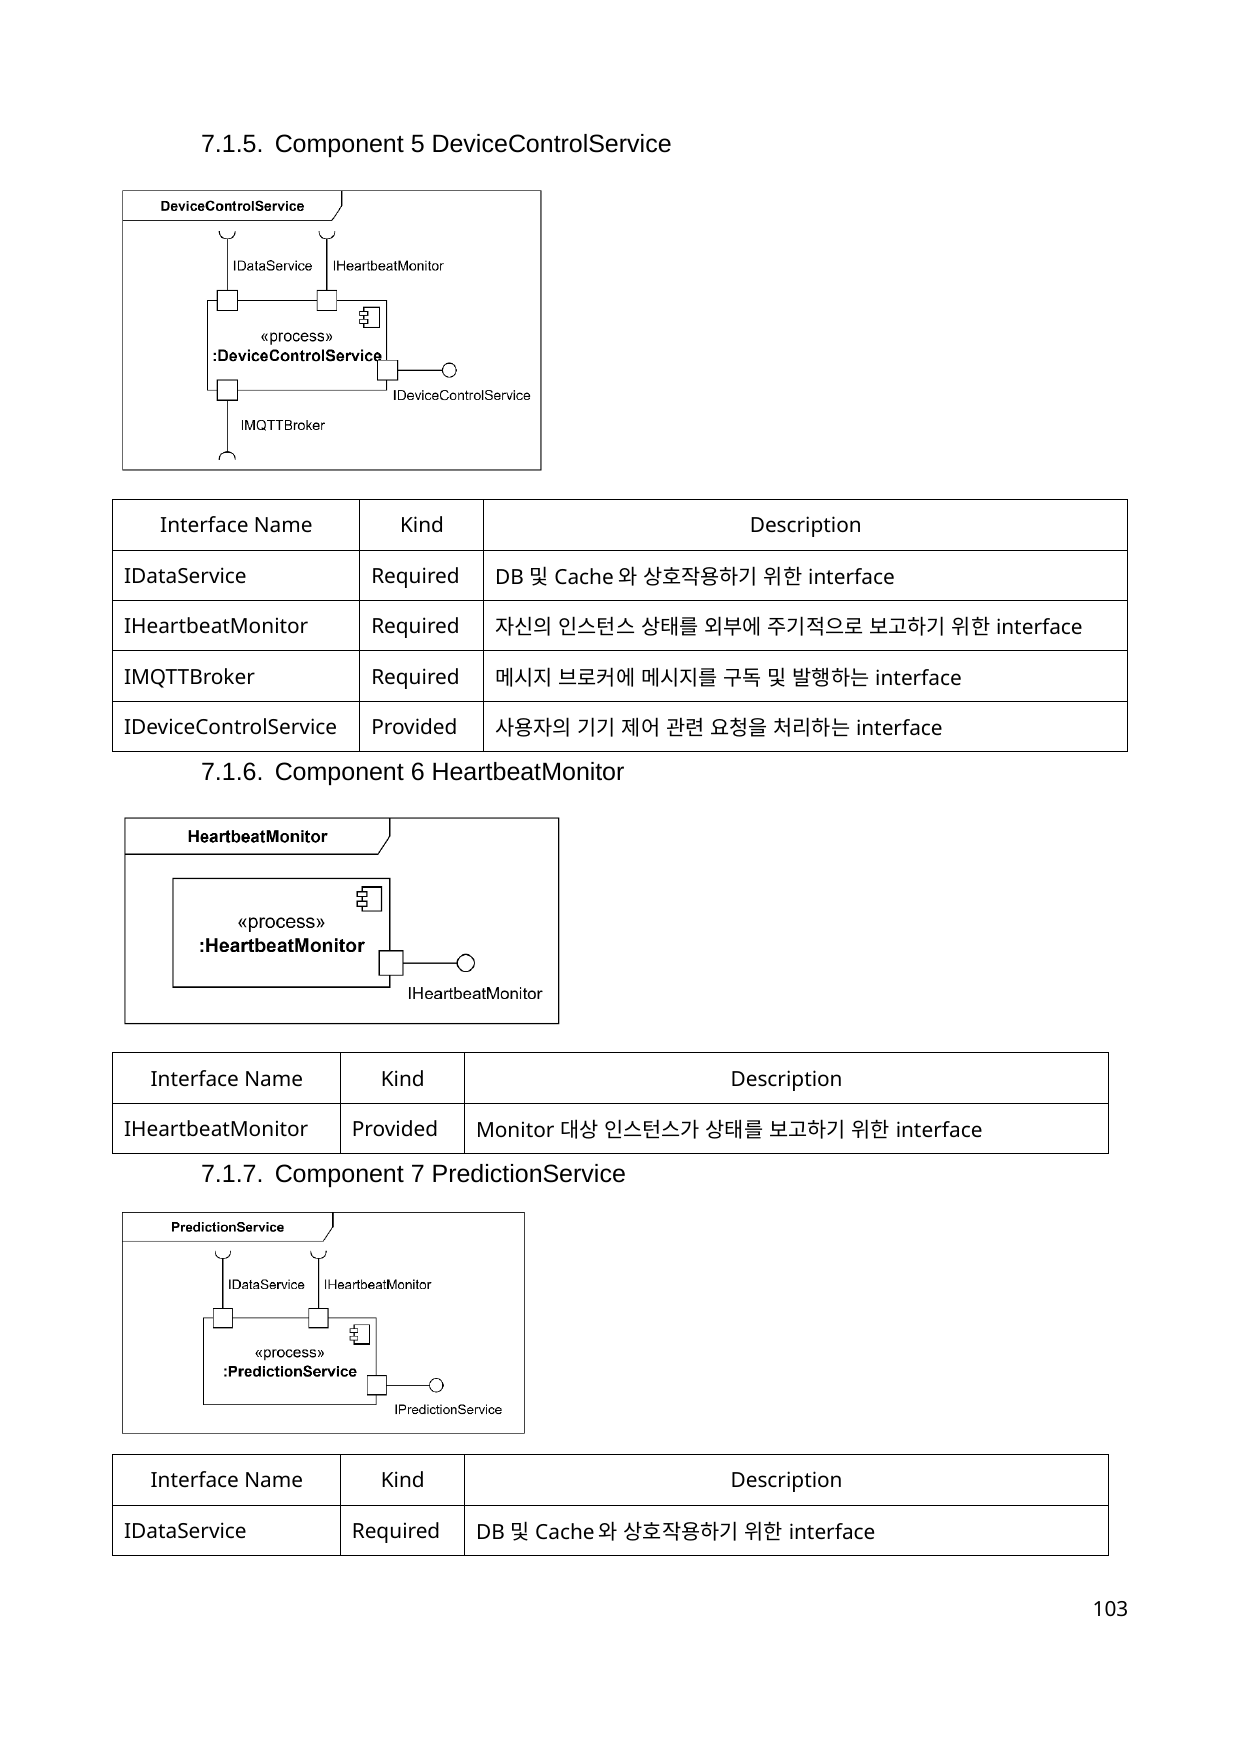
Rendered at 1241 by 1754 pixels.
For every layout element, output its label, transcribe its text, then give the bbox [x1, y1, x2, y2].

table_header Interface Name [113, 1053, 340, 1103]
table_cell IDeviceControlService [113, 702, 359, 751]
table_cell IHeartbeatMonitor [113, 1104, 340, 1153]
table_header Kind [360, 500, 483, 549]
table_cell Required [360, 551, 483, 600]
subtitle Component 6 HeartbeatMonitor [201, 752, 1128, 790]
table_header Description [465, 1053, 1108, 1103]
table_cell IHeartbeatMonitor [113, 601, 359, 650]
picture [112, 180, 552, 481]
table_cell DB 및 Cache와 상호작용하기 위한 interface [484, 551, 1127, 600]
table_cell Required [341, 1506, 464, 1555]
table_header Interface Name [113, 500, 359, 549]
table_cell IDataService [113, 1506, 340, 1555]
table_cell Provided [360, 702, 483, 751]
table_cell 사용자의 기기 제어 관련 요청을 처리하는 interface [484, 702, 1127, 751]
table_cell Required [360, 601, 483, 650]
picture [112, 1202, 534, 1444]
table_cell IDataService [113, 551, 359, 600]
table_header Kind [341, 1053, 464, 1103]
table_header Kind [341, 1455, 464, 1504]
table_cell Provided [341, 1104, 464, 1153]
subtitle Component 5 DeviceControlService [201, 124, 1128, 162]
table_header Description [465, 1455, 1108, 1504]
table_header Description [484, 500, 1127, 549]
subtitle Component 7 PredictionService [201, 1154, 1128, 1192]
table_cell DB 및 Cache와 상호작용하기 위한 interface [465, 1506, 1108, 1555]
table_cell Required [360, 651, 483, 701]
picture [112, 805, 572, 1037]
table_cell 자신의 인스턴스 상태를 외부에 주기적으로 보고하기 위한 interface [484, 601, 1127, 650]
table_cell IMQTTBroker [113, 651, 359, 701]
table_cell Monitor 대상 인스턴스가 상태를 보고하기 위한 interface [465, 1104, 1108, 1153]
table_header Interface Name [113, 1455, 340, 1504]
table_cell 메시지 브로커에 메시지를 구독 및 발행하는 interface [484, 651, 1127, 701]
